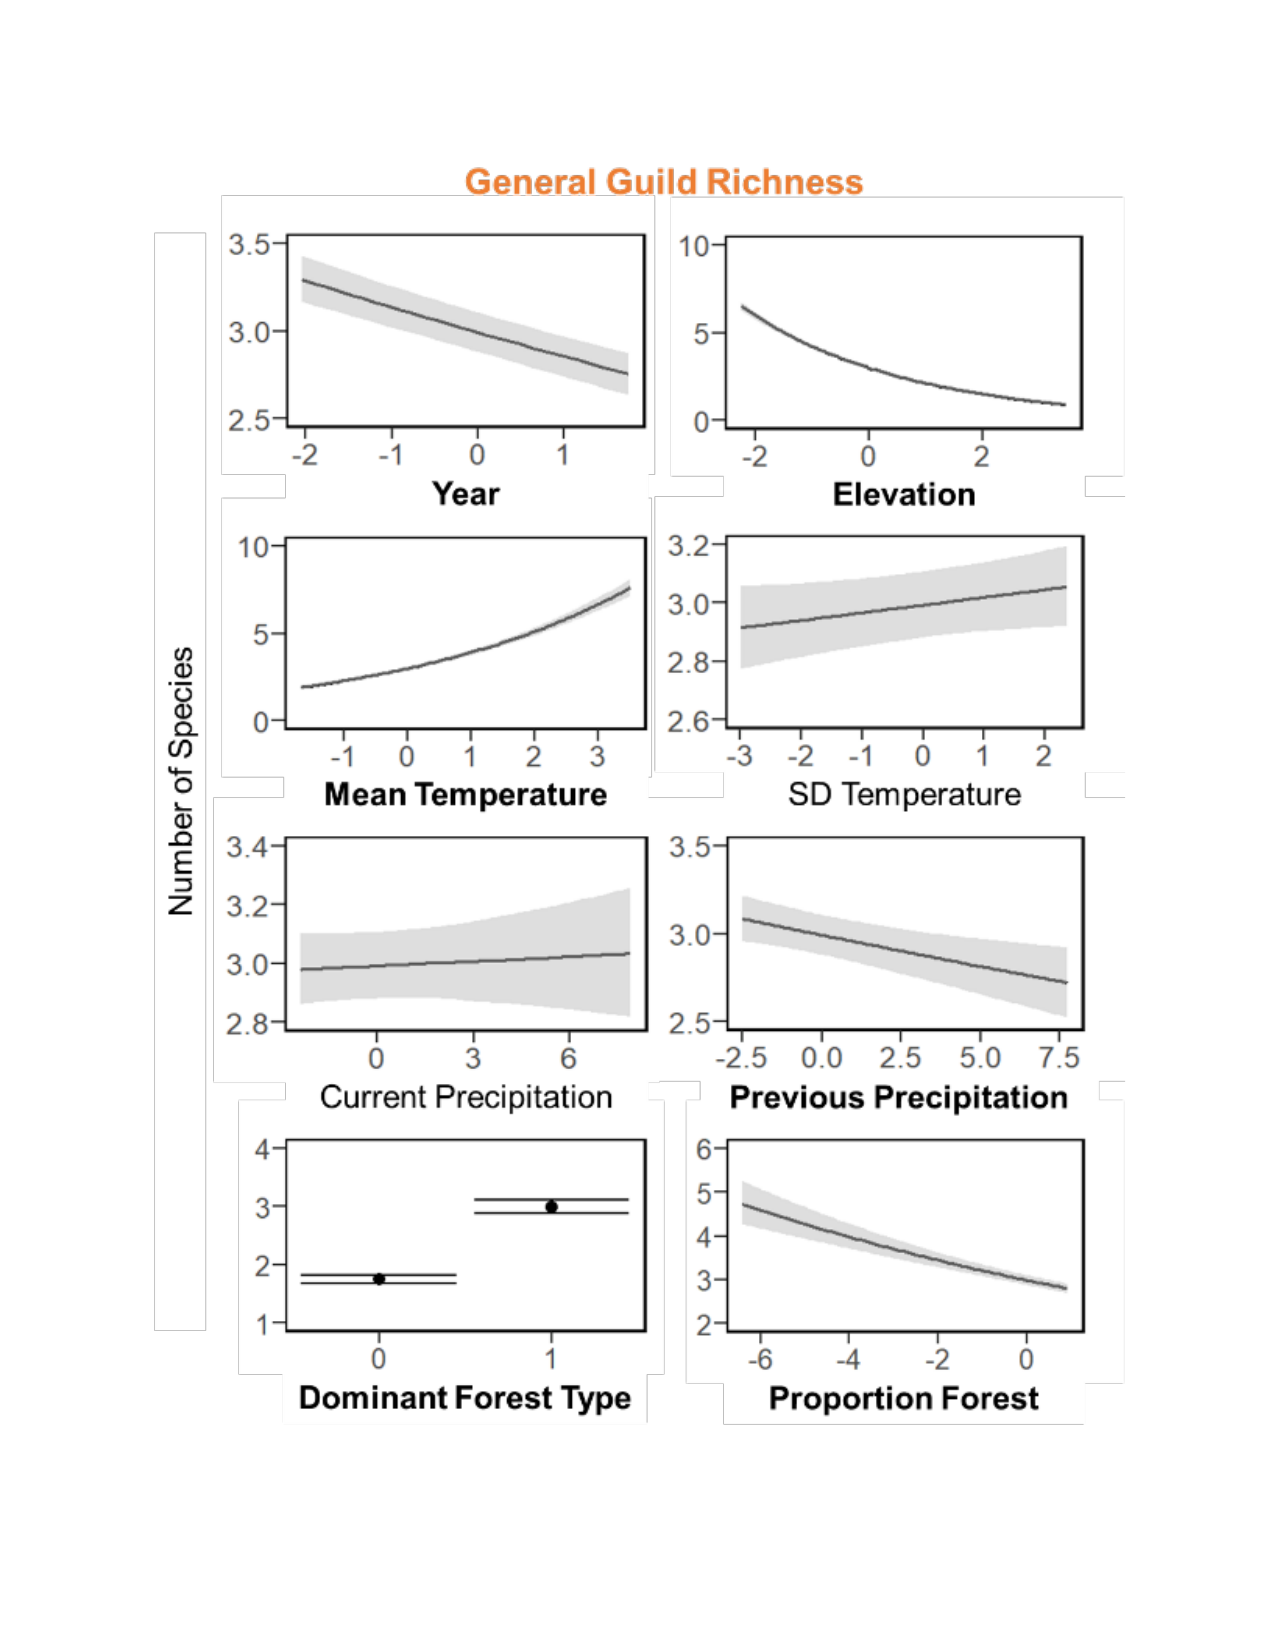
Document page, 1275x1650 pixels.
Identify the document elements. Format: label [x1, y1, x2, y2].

picture [150, 150, 1125, 1437]
